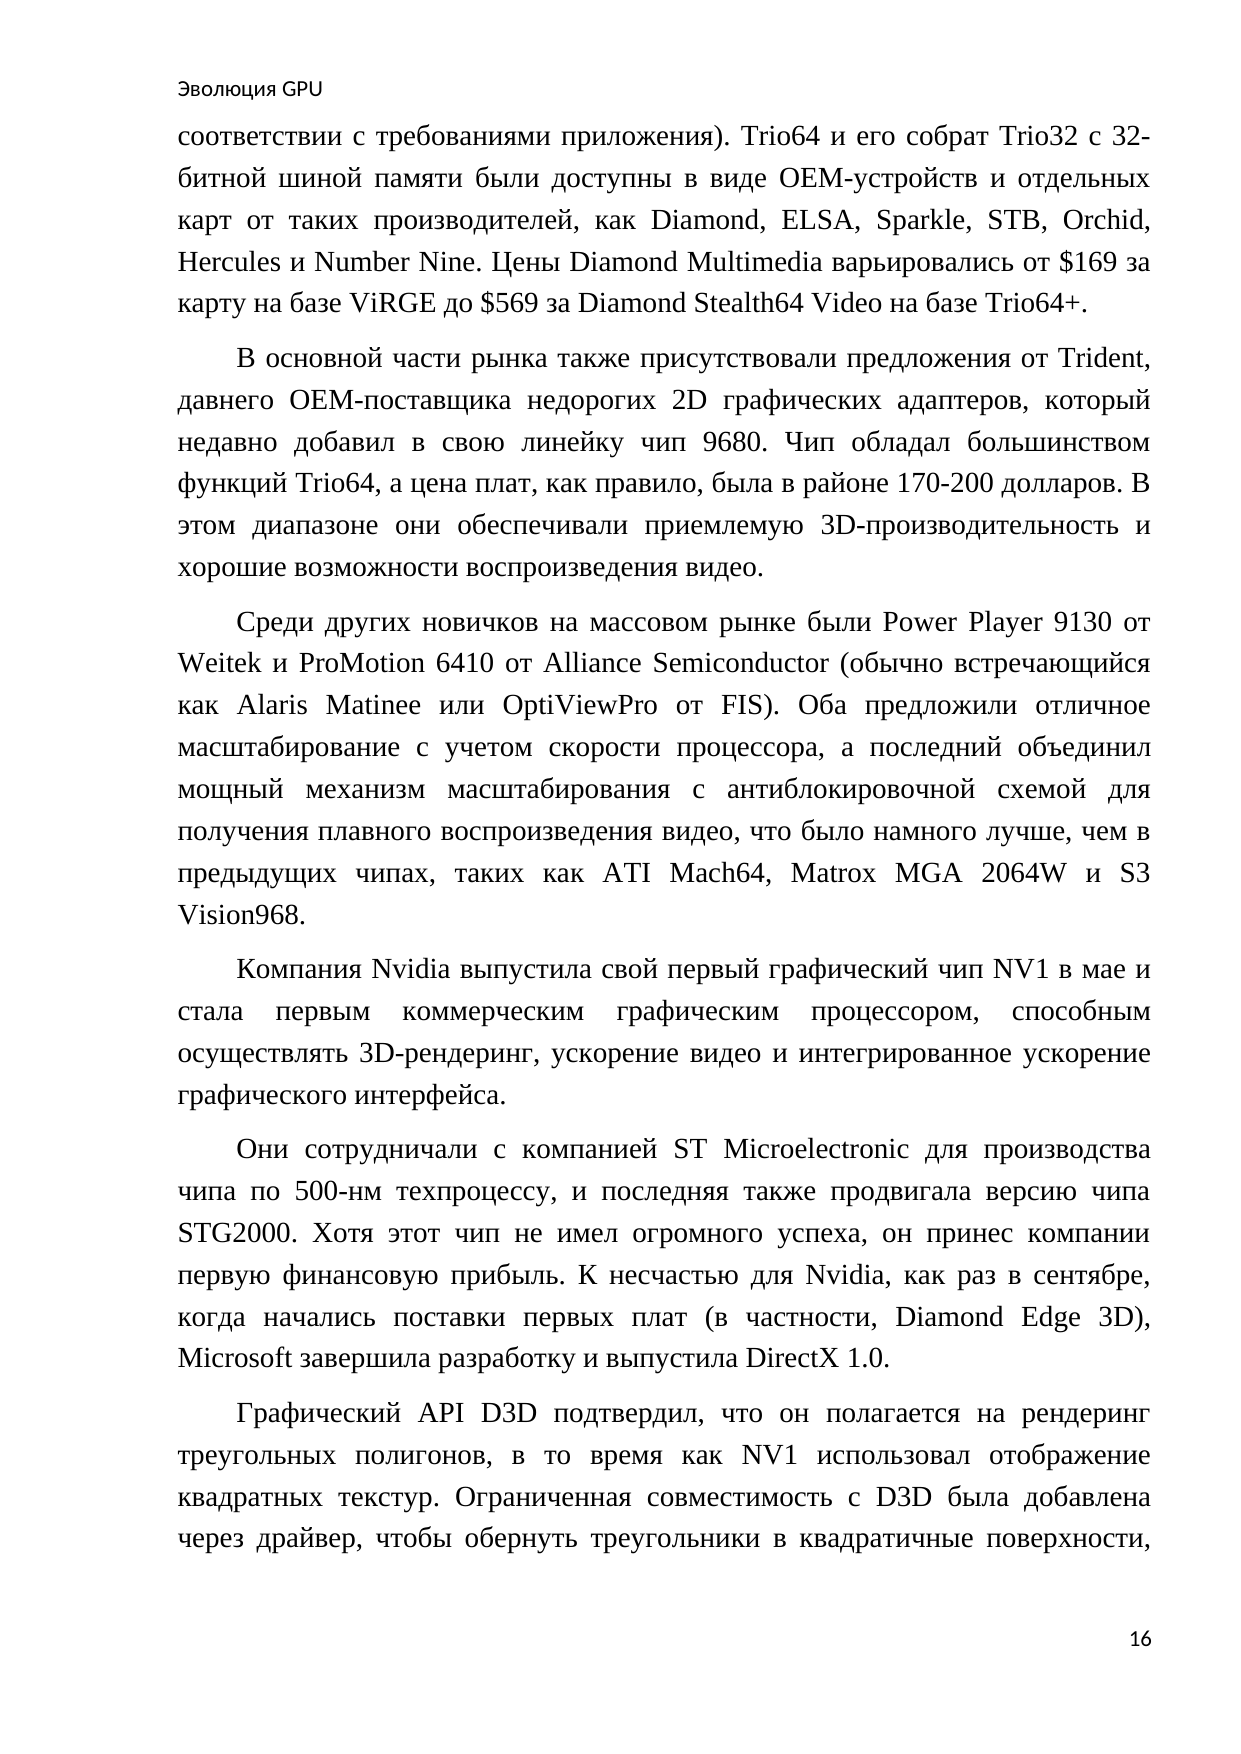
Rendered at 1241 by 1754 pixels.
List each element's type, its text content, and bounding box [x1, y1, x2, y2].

text Среди других новичков на массовом рынке были Power Player 9130 от Weitek и ProMotion 6410 от Alliance Semiconductor (обычно встречающийся как Alaris Matinee или OptiViewPro от FIS). Оба предложили отличное масштабирование с учетом скорости процессора, а последний объединил мощный механизм масштабирования с антиблокировочной схемой для получения плавного воспроизведения видео, что было намного лучше, чем в предыдущих чипах, таких как ATI Mach64, Matrox MGA 2064W и S3 Vision968. [177, 604, 1152, 930]
text В основной части рынка также присутствовали предложения от Trident, давнего OEM-поставщика недорогих 2D графических адаптеров, который недавно добавил в свою линейку чип 9680. Чип обладал большинством функций Trio64, а цена плат, как правило, была в районе 170-200 долларов. В этом диапазоне они обеспечивали приемлемую 3D-производительность и хорошие возможности воспроизведения видео. [177, 340, 1152, 583]
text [177, 1395, 1152, 1554]
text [177, 118, 1152, 319]
text Компания Nvidia выпустила свой первый графический чип NV1 в мае и стала первым коммерческим графическим процессором, способным осуществлять 3D-рендеринг, ускорение видео и интегрированное ускорение графического интерфейса. [177, 951, 1152, 1110]
text Они сотрудничали с компанией ST Microelectronic для производства чипа по 500-нм техпроцессу, и последняя также продвигала версию чипа STG2000. Хотя этот чип не имел огромного успеха, он принес компании первую финансовую прибыль. К несчастью для Nvidia, как раз в сентябре, когда начались поставки первых плат (в частности, Diamond Edge 3D), Microsoft завершила разработку и выпустила DirectX 1.0. [177, 1131, 1152, 1374]
